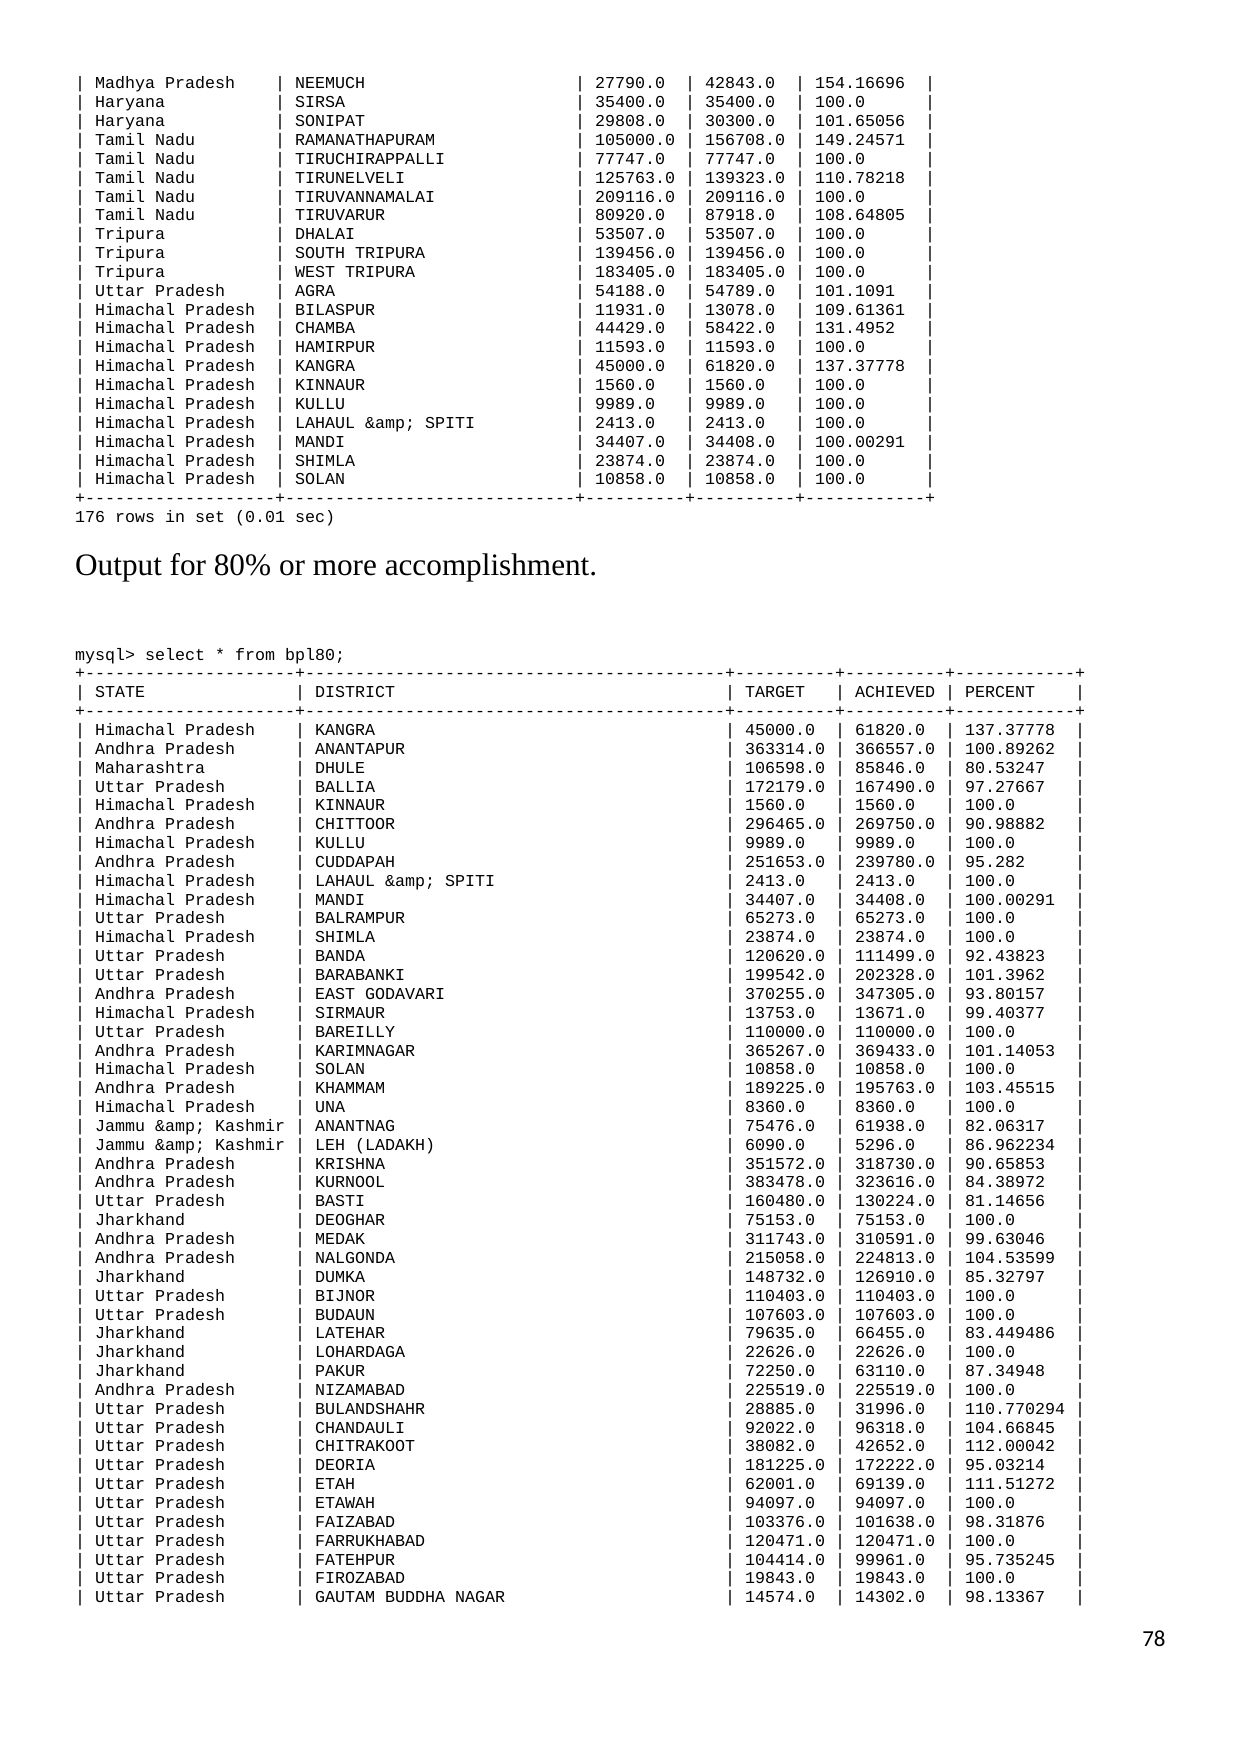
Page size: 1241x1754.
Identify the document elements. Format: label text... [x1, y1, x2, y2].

text | Uttar Pradesh | FAIZABAD | 103376.0 | 101638.0 | 98.31876 | [75, 1513, 1165, 1532]
text | Uttar Pradesh | BALLIA | 172179.0 | 167490.0 | 97.27667 | [75, 778, 1165, 797]
text | Himachal Pradesh | SOLAN | 10858.0 | 10858.0 | 100.0 | [75, 471, 1165, 490]
text | Uttar Pradesh | DEORIA | 181225.0 | 172222.0 | 95.03214 | [75, 1457, 1165, 1476]
text | Himachal Pradesh | LAHAUL &amp; SPITI | 2413.0 | 2413.0 | 100.0 | [75, 872, 1165, 891]
text +---------------------+------------------------------------------+----------+----------+------------+ [75, 703, 1165, 722]
text | Uttar Pradesh | FIROZABAD | 19843.0 | 19843.0 | 100.0 | [75, 1570, 1165, 1589]
text | Himachal Pradesh | LAHAUL &amp; SPITI | 2413.0 | 2413.0 | 100.0 | [75, 414, 1165, 433]
text | Uttar Pradesh | ETAH | 62001.0 | 69139.0 | 111.51272 | [75, 1476, 1165, 1494]
text +---------------------+------------------------------------------+----------+----------+------------+ [75, 665, 1165, 684]
text mysql> select * from bpl80; [75, 646, 1165, 665]
text | Jharkhand | LATEHAR | 79635.0 | 66455.0 | 83.449486 | [75, 1325, 1165, 1344]
text | Himachal Pradesh | KULLU | 9989.0 | 9989.0 | 100.0 | [75, 396, 1165, 414]
text | Andhra Pradesh | EAST GODAVARI | 370255.0 | 347305.0 | 93.80157 | [75, 986, 1165, 1004]
text | Uttar Pradesh | BANDA | 120620.0 | 111499.0 | 92.43823 | [75, 948, 1165, 967]
text | Uttar Pradesh | CHANDAULI | 92022.0 | 96318.0 | 104.66845 | [75, 1419, 1165, 1438]
text | Haryana | SIRSA | 35400.0 | 35400.0 | 100.0 | [75, 94, 1165, 113]
text | Jharkhand | LOHARDAGA | 22626.0 | 22626.0 | 100.0 | [75, 1344, 1165, 1363]
text | Uttar Pradesh | BASTI | 160480.0 | 130224.0 | 81.14656 | [75, 1193, 1165, 1212]
text | Himachal Pradesh | KANGRA | 45000.0 | 61820.0 | 137.37778 | [75, 722, 1165, 740]
text | Himachal Pradesh | BILASPUR | 11931.0 | 13078.0 | 109.61361 | [75, 301, 1165, 320]
text | Uttar Pradesh | BARABANKI | 199542.0 | 202328.0 | 101.3962 | [75, 967, 1165, 986]
text | Jharkhand | DUMKA | 148732.0 | 126910.0 | 85.32797 | [75, 1268, 1165, 1287]
text | Uttar Pradesh | BULANDSHAHR | 28885.0 | 31996.0 | 110.770294 | [75, 1400, 1165, 1419]
text +-------------------+-----------------------------+----------+----------+------------+ [75, 490, 1165, 509]
text | Himachal Pradesh | UNA | 8360.0 | 8360.0 | 100.0 | [75, 1099, 1165, 1117]
text | Andhra Pradesh | NALGONDA | 215058.0 | 224813.0 | 104.53599 | [75, 1249, 1165, 1268]
text | Himachal Pradesh | SHIMLA | 23874.0 | 23874.0 | 100.0 | [75, 929, 1165, 948]
text | Maharashtra | DHULE | 106598.0 | 85846.0 | 80.53247 | [75, 759, 1165, 778]
text | Uttar Pradesh | BAREILLY | 110000.0 | 110000.0 | 100.0 | [75, 1023, 1165, 1042]
text | Himachal Pradesh | HAMIRPUR | 11593.0 | 11593.0 | 100.0 | [75, 339, 1165, 358]
text | Tripura | SOUTH TRIPURA | 139456.0 | 139456.0 | 100.0 | [75, 245, 1165, 263]
text | Himachal Pradesh | SHIMLA | 23874.0 | 23874.0 | 100.0 | [75, 452, 1165, 471]
text | Tripura | WEST TRIPURA | 183405.0 | 183405.0 | 100.0 | [75, 263, 1165, 282]
text | Andhra Pradesh | CUDDAPAH | 251653.0 | 239780.0 | 95.282 | [75, 853, 1165, 872]
text | Tamil Nadu | TIRUVANNAMALAI | 209116.0 | 209116.0 | 100.0 | [75, 188, 1165, 207]
text | Tripura | DHALAI | 53507.0 | 53507.0 | 100.0 | [75, 226, 1165, 245]
text | Uttar Pradesh | FARRUKHABAD | 120471.0 | 120471.0 | 100.0 | [75, 1532, 1165, 1551]
text | Uttar Pradesh | GAUTAM BUDDHA NAGAR | 14574.0 | 14302.0 | 98.13367 | [75, 1589, 1165, 1608]
text | Jammu &amp; Kashmir | ANANTNAG | 75476.0 | 61938.0 | 82.06317 | [75, 1117, 1165, 1136]
text | Himachal Pradesh | SIRMAUR | 13753.0 | 13671.0 | 99.40377 | [75, 1004, 1165, 1023]
text | Madhya Pradesh | NEEMUCH | 27790.0 | 42843.0 | 154.16696 | [75, 75, 1165, 94]
text | Andhra Pradesh | MEDAK | 311743.0 | 310591.0 | 99.63046 | [75, 1231, 1165, 1249]
text | Himachal Pradesh | KANGRA | 45000.0 | 61820.0 | 137.37778 | [75, 358, 1165, 377]
text | Himachal Pradesh | KINNAUR | 1560.0 | 1560.0 | 100.0 | [75, 797, 1165, 816]
text | Jharkhand | PAKUR | 72250.0 | 63110.0 | 87.34948 | [75, 1363, 1165, 1381]
text | Andhra Pradesh | KHAMMAM | 189225.0 | 195763.0 | 103.45515 | [75, 1080, 1165, 1099]
text | Tamil Nadu | RAMANATHAPURAM | 105000.0 | 156708.0 | 149.24571 | [75, 132, 1165, 150]
text | Uttar Pradesh | BALRAMPUR | 65273.0 | 65273.0 | 100.0 | [75, 910, 1165, 929]
text | Himachal Pradesh | SOLAN | 10858.0 | 10858.0 | 100.0 | [75, 1061, 1165, 1080]
text | Jammu &amp; Kashmir | LEH (LADAKH) | 6090.0 | 5296.0 | 86.962234 | [75, 1136, 1165, 1155]
text | Tamil Nadu | TIRUVARUR | 80920.0 | 87918.0 | 108.64805 | [75, 207, 1165, 226]
text | Uttar Pradesh | BIJNOR | 110403.0 | 110403.0 | 100.0 | [75, 1287, 1165, 1306]
text | Himachal Pradesh | CHAMBA | 44429.0 | 58422.0 | 131.4952 | [75, 320, 1165, 339]
text | Uttar Pradesh | CHITRAKOOT | 38082.0 | 42652.0 | 112.00042 | [75, 1438, 1165, 1457]
text | Haryana | SONIPAT | 29808.0 | 30300.0 | 101.65056 | [75, 113, 1165, 132]
text Output for 80% or more accomplishment. [75, 546, 1165, 582]
text | Tamil Nadu | TIRUCHIRAPPALLI | 77747.0 | 77747.0 | 100.0 | [75, 150, 1165, 169]
text | Jharkhand | DEOGHAR | 75153.0 | 75153.0 | 100.0 | [75, 1212, 1165, 1231]
text 176 rows in set (0.01 sec) [75, 509, 1165, 527]
text | Andhra Pradesh | KARIMNAGAR | 365267.0 | 369433.0 | 101.14053 | [75, 1042, 1165, 1061]
text | Uttar Pradesh | BUDAUN | 107603.0 | 107603.0 | 100.0 | [75, 1306, 1165, 1325]
text | Himachal Pradesh | KINNAUR | 1560.0 | 1560.0 | 100.0 | [75, 377, 1165, 396]
text | Uttar Pradesh | ETAWAH | 94097.0 | 94097.0 | 100.0 | [75, 1494, 1165, 1513]
text | Tamil Nadu | TIRUNELVELI | 125763.0 | 139323.0 | 110.78218 | [75, 169, 1165, 188]
text | Andhra Pradesh | ANANTAPUR | 363314.0 | 366557.0 | 100.89262 | [75, 740, 1165, 759]
text | STATE | DISTRICT | TARGET | ACHIEVED | PERCENT | [75, 684, 1165, 703]
text | Himachal Pradesh | KULLU | 9989.0 | 9989.0 | 100.0 | [75, 835, 1165, 853]
text | Uttar Pradesh | FATEHPUR | 104414.0 | 99961.0 | 95.735245 | [75, 1551, 1165, 1570]
text | Andhra Pradesh | CHITTOOR | 296465.0 | 269750.0 | 90.98882 | [75, 816, 1165, 835]
text | Himachal Pradesh | MANDI | 34407.0 | 34408.0 | 100.00291 | [75, 433, 1165, 452]
text | Andhra Pradesh | KURNOOL | 383478.0 | 323616.0 | 84.38972 | [75, 1174, 1165, 1193]
text | Andhra Pradesh | NIZAMABAD | 225519.0 | 225519.0 | 100.0 | [75, 1381, 1165, 1400]
text | Uttar Pradesh | AGRA | 54188.0 | 54789.0 | 101.1091 | [75, 282, 1165, 301]
text | Andhra Pradesh | KRISHNA | 351572.0 | 318730.0 | 90.65853 | [75, 1155, 1165, 1174]
text | Himachal Pradesh | MANDI | 34407.0 | 34408.0 | 100.00291 | [75, 891, 1165, 910]
